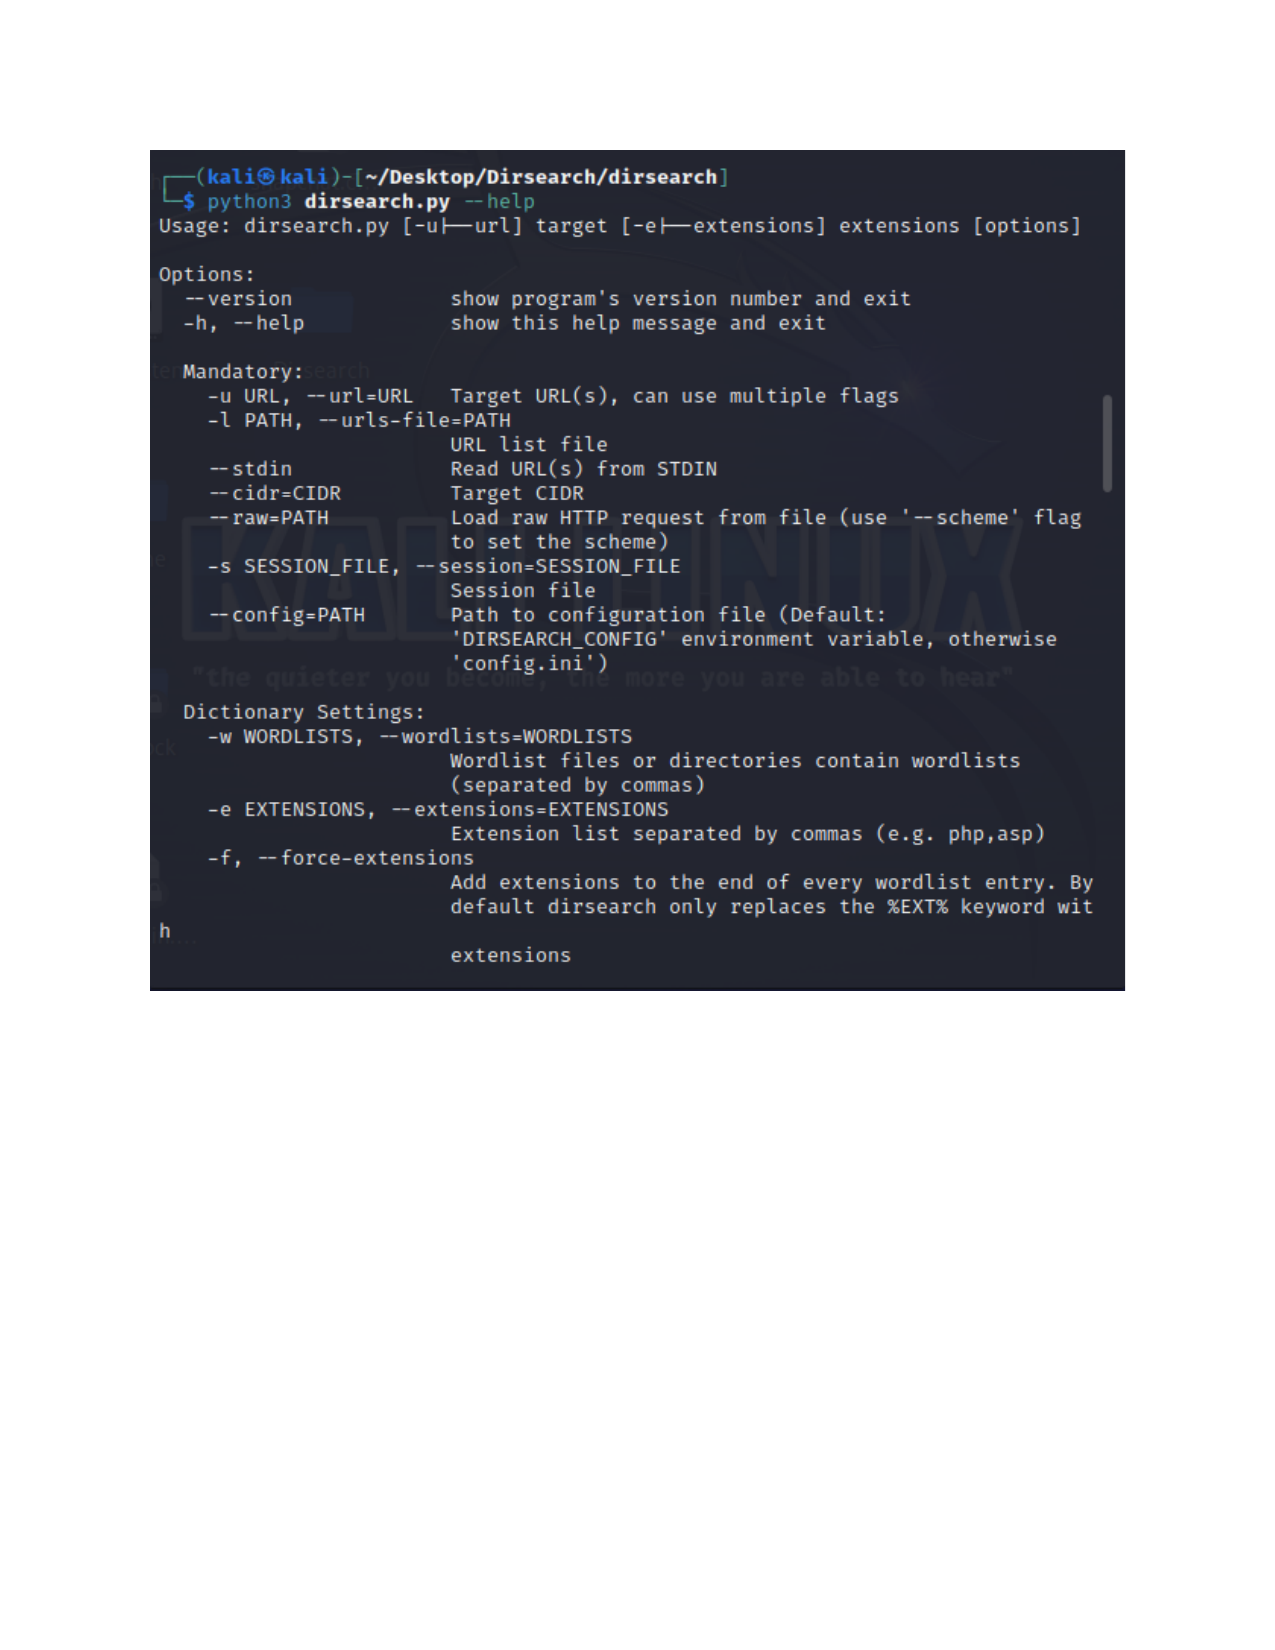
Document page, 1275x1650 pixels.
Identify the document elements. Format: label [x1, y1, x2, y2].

picture [150, 150, 1125, 991]
